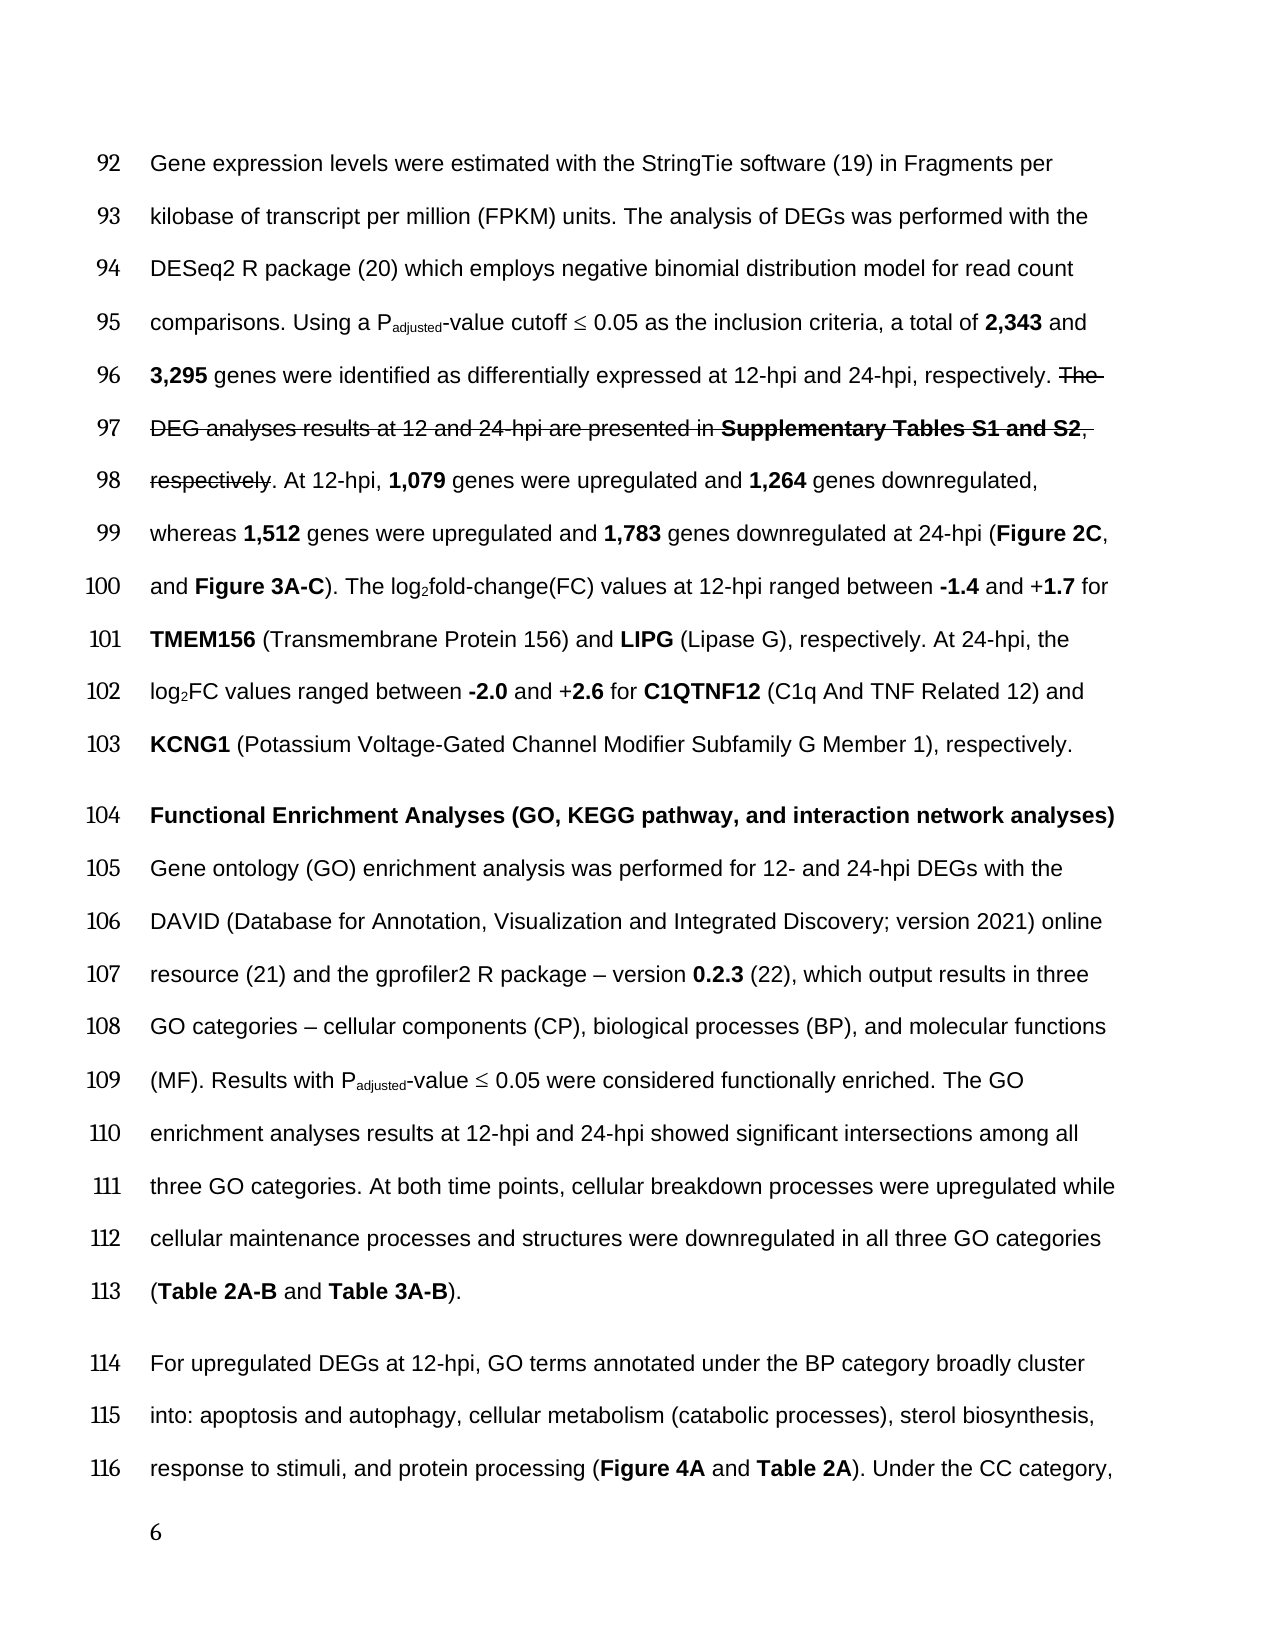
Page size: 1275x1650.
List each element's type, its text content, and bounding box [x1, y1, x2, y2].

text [150, 1349, 1125, 1481]
text Functional Enrichment Analyses (GO, KEGG pathway, and interaction network analyses) Gene ontology (GO) enrichment analysis was performed for 12- and 24-hpi DEGs with the DAVID (Database for Annotation, Visualization and Integrated Discovery; version 2021) online resource (21) and the gprofiler2 R package – version 0.2.3 (22), which output results in three GO categories – cellular components (CP), biological processes (BP), and molecular functions (MF). Results with Padjusted-value 0.05 were considered functionally enriched. The GO enrichment analyses results at 12-hpi and 24-hpi showed significant intersections among all three GO categories. At both time points, cellular breakdown processes were upregulated while cellular maintenance processes and structures were downregulated in all three GO categories (Table 2A-B and Table 3A-B). [150, 802, 1125, 1304]
text Gene expression levels were estimated with the StringTie software (19) in Fragments per kilobase of transcript per million (FPKM) units. The analysis of DEGs was performed with the DESeq2 R package (20) which employs negative binomial distribution model for read count comparisons. Using a Padjusted-value cutoff 0.05 as the inclusion criteria, a total of 2,343 and 3,295 genes were identified as differentially expressed at 12-hpi and 24-hpi, respectively. The DEG analyses results at 12 and 24-hpi are presented in Supplementary Tables S1 and S2, respectively. At 12-hpi, 1,079 genes were upregulated and 1,264 genes downregulated, whereas 1,512 genes were upregulated and 1,783 genes downregulated at 24-hpi (Figure 2C, and Figure 3A-C). The log2fold-change(FC) values at 12-hpi ranged between -1.4 and +1.7 for TMEM156 (Transmembrane Protein 156) and LIPG (Lipase G), respectively. At 24-hpi, the log2FC values ranged between -2.0 and +2.6 for C1QTNF12 (C1q And TNF Related 12) and KCNG1 (Potassium Voltage-Gated Channel Modifier Subfamily G Member 1), respectively. [150, 150, 1125, 757]
